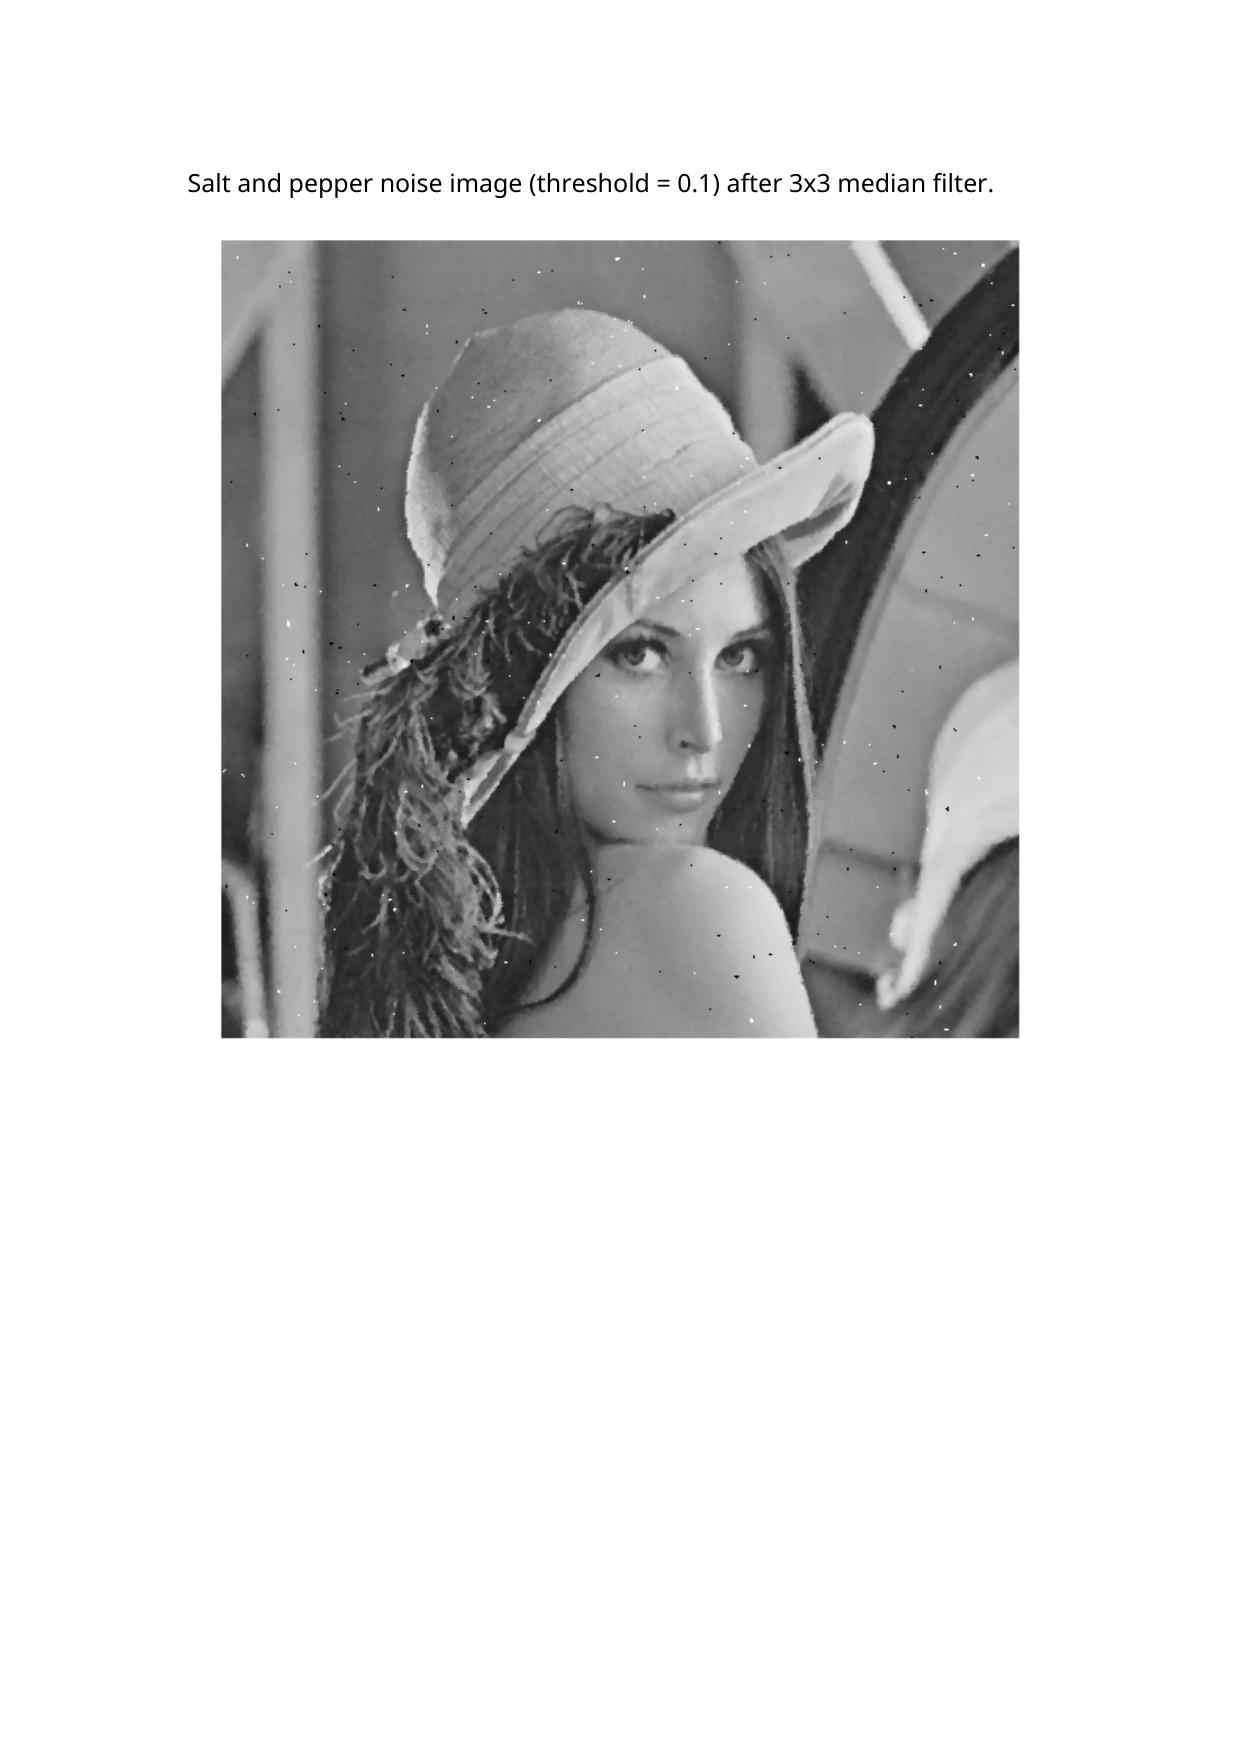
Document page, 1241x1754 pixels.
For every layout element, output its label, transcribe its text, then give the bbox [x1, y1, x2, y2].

picture [220, 239, 1020, 1040]
text Salt and pepper noise image (threshold = 0.1) after 3x3 median filter. [187, 164, 1053, 202]
